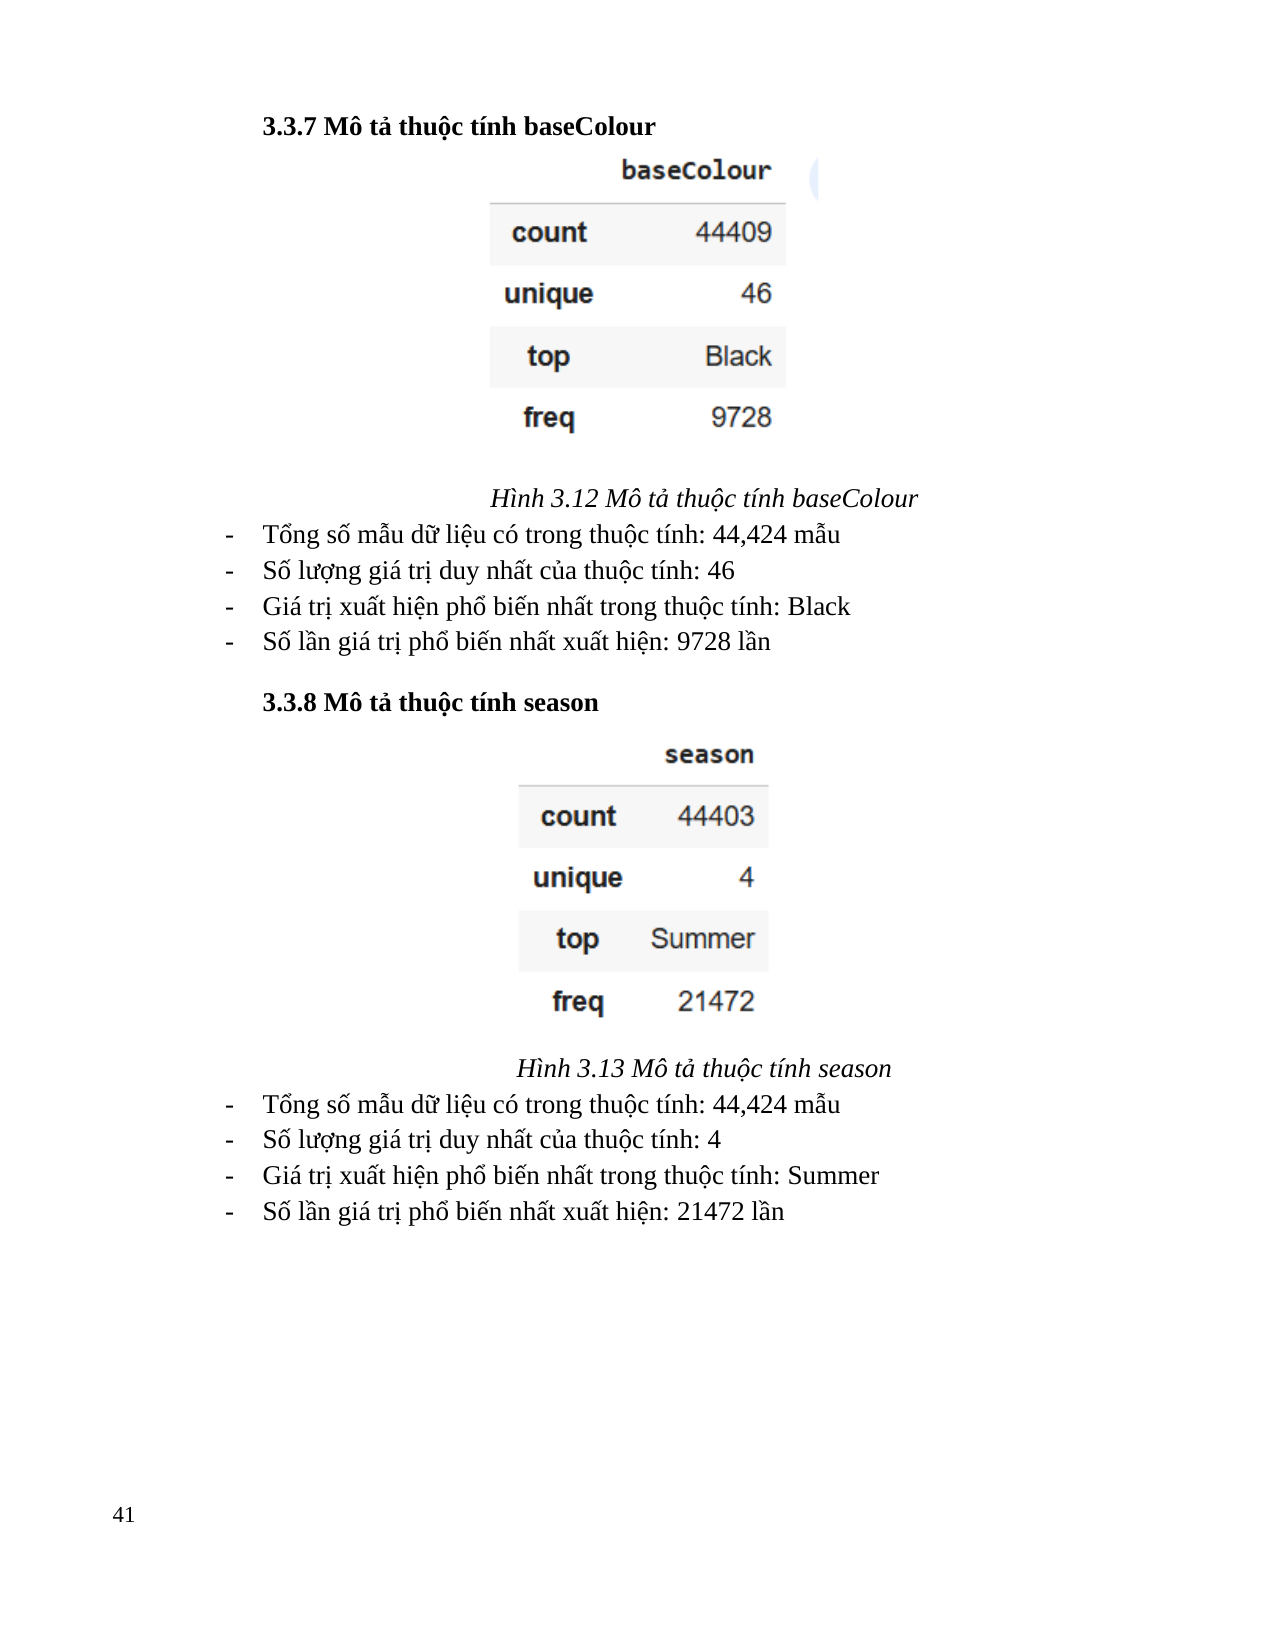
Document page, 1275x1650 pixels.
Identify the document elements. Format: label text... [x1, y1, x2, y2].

list Số lượng giá trị duy nhất của thuộc tính: 4 [225, 1123, 1157, 1155]
text Hình 3.13 Mô tả thuộc tính season [177, 1052, 1157, 1083]
list Số lần giá trị phổ biến nhất xuất hiện: 21472 lần [225, 1195, 1157, 1226]
list Giá trị xuất hiện phổ biến nhất trong thuộc tính: Summer [225, 1159, 1157, 1190]
subtitle 3.3.8 Mô tả thuộc tính season [262, 686, 1162, 717]
text Hình 3.12 Mô tả thuộc tính baseColour [177, 482, 1157, 514]
list Tổng số mẫu dữ liệu có trong thuộc tính: 44,424 mẫu [225, 1088, 1157, 1119]
subtitle 3.3.7 Mô tả thuộc tính baseColour [262, 110, 1162, 142]
picture [451, 145, 819, 479]
list Số lượng giá trị duy nhất của thuộc tính: 46 [225, 554, 1157, 585]
list Số lần giá trị phổ biến nhất xuất hiện: 9728 lần [225, 625, 1157, 657]
list Giá trị xuất hiện phổ biến nhất trong thuộc tính: Black [225, 590, 1157, 621]
picture [487, 721, 783, 1049]
list Tổng số mẫu dữ liệu có trong thuộc tính: 44,424 mẫu [225, 518, 1157, 549]
